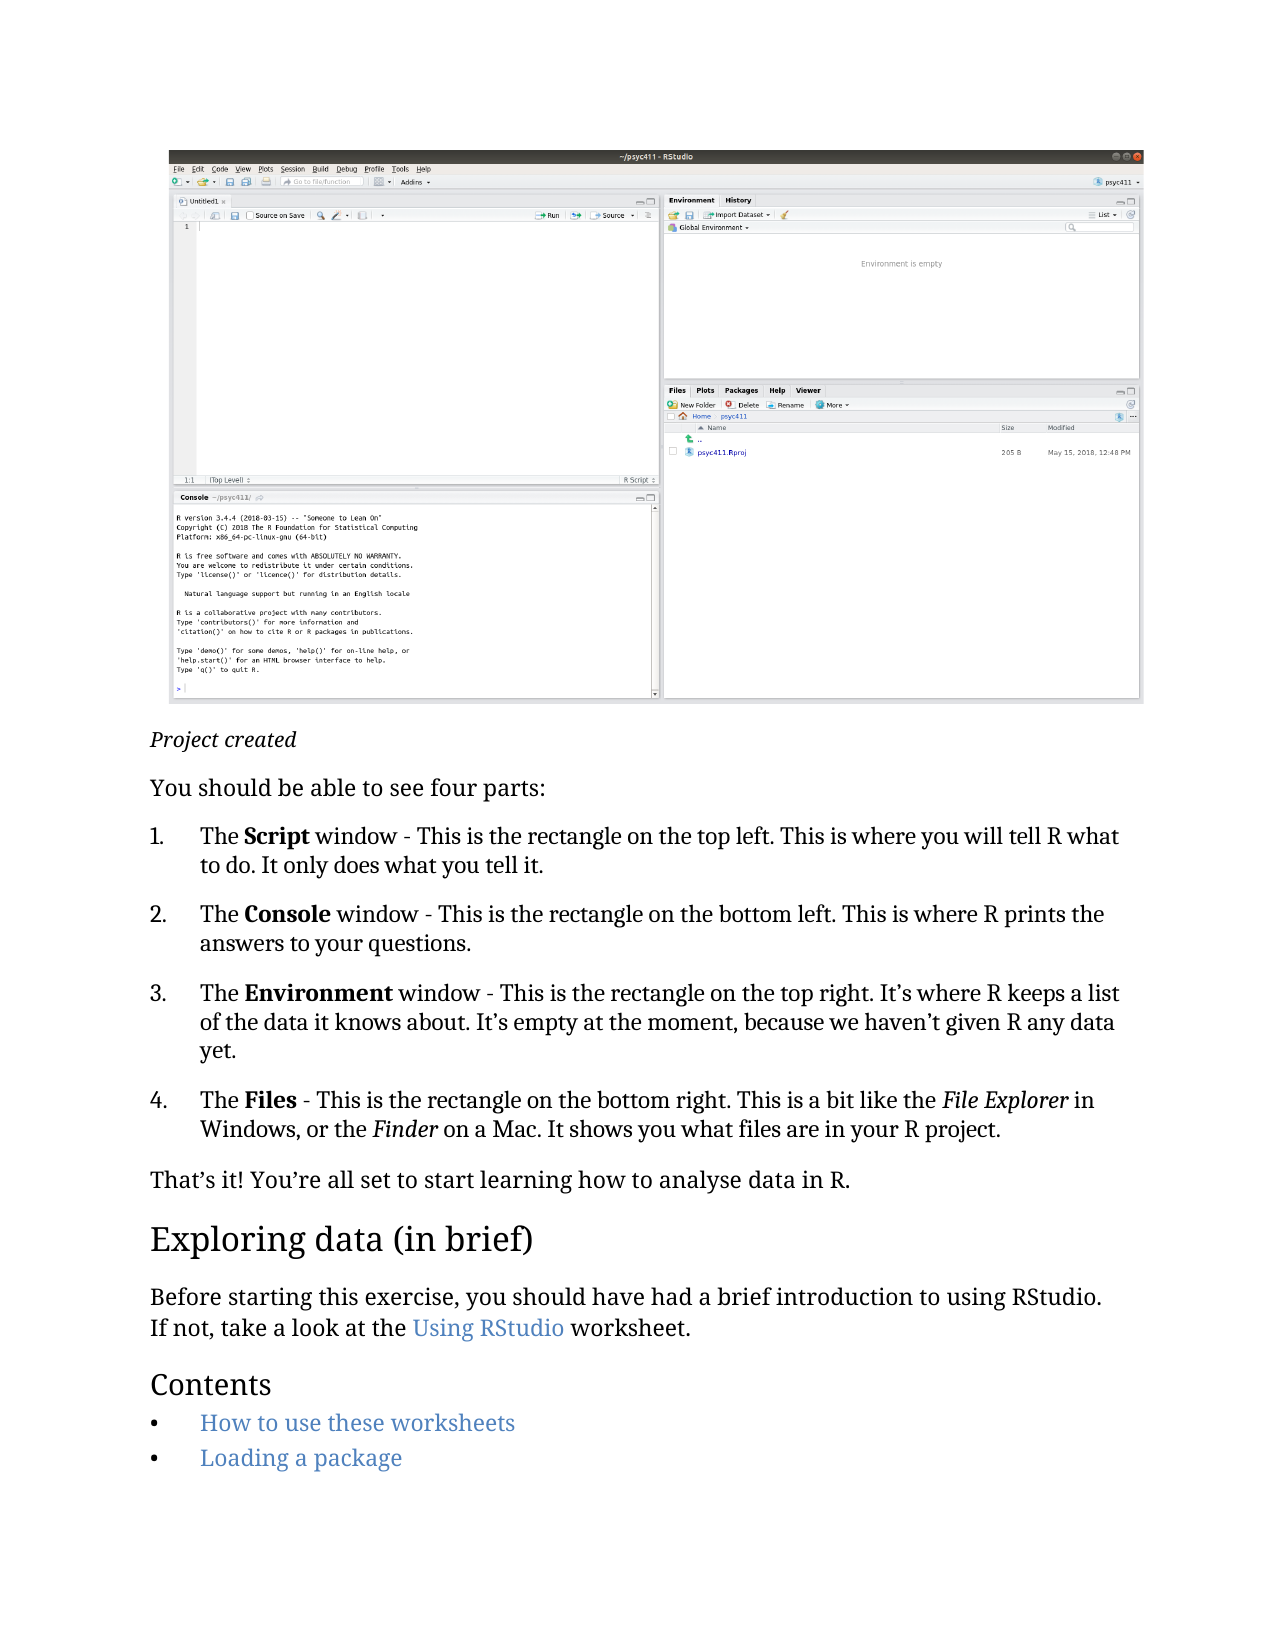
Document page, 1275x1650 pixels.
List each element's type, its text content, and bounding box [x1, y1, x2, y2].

list How to use these worksheets [150, 1407, 1125, 1438]
picture [168, 150, 1144, 704]
text Project created [150, 725, 1125, 753]
list The Files - This is the rectangle on the bottom right. This is a bit like the File Explorer in Windows, or the Finder on a Mac. It shows you what files are in your R project. [150, 1086, 1125, 1143]
text Before starting this exercise, you should have had a brief introduction to using RStudio. If not, take a look at the Using RStudio worksheet. [150, 1280, 1125, 1343]
list The Environment window - This is the rectangle on the top right. It’s where R keeps a list of the data it knows about. It’s empty at the moment, because we haven’t given R any data yet. [150, 979, 1125, 1065]
list The Script window - This is the rectangle on the top left. This is where you will tell R what to do. It only does what you tell it. [150, 822, 1125, 879]
list The Console window - This is the rectangle on the bottom left. This is where R prints the answers to your questions. [150, 900, 1125, 958]
list Loading a package [150, 1442, 1125, 1473]
text You should be able to see four parts: [150, 772, 1125, 803]
subtitle Exploring data (in brief) [150, 1216, 1125, 1262]
subtitle Contents [150, 1364, 1125, 1403]
text That’s it! You’re all set to start learning how to analyse data in R. [150, 1164, 1125, 1195]
